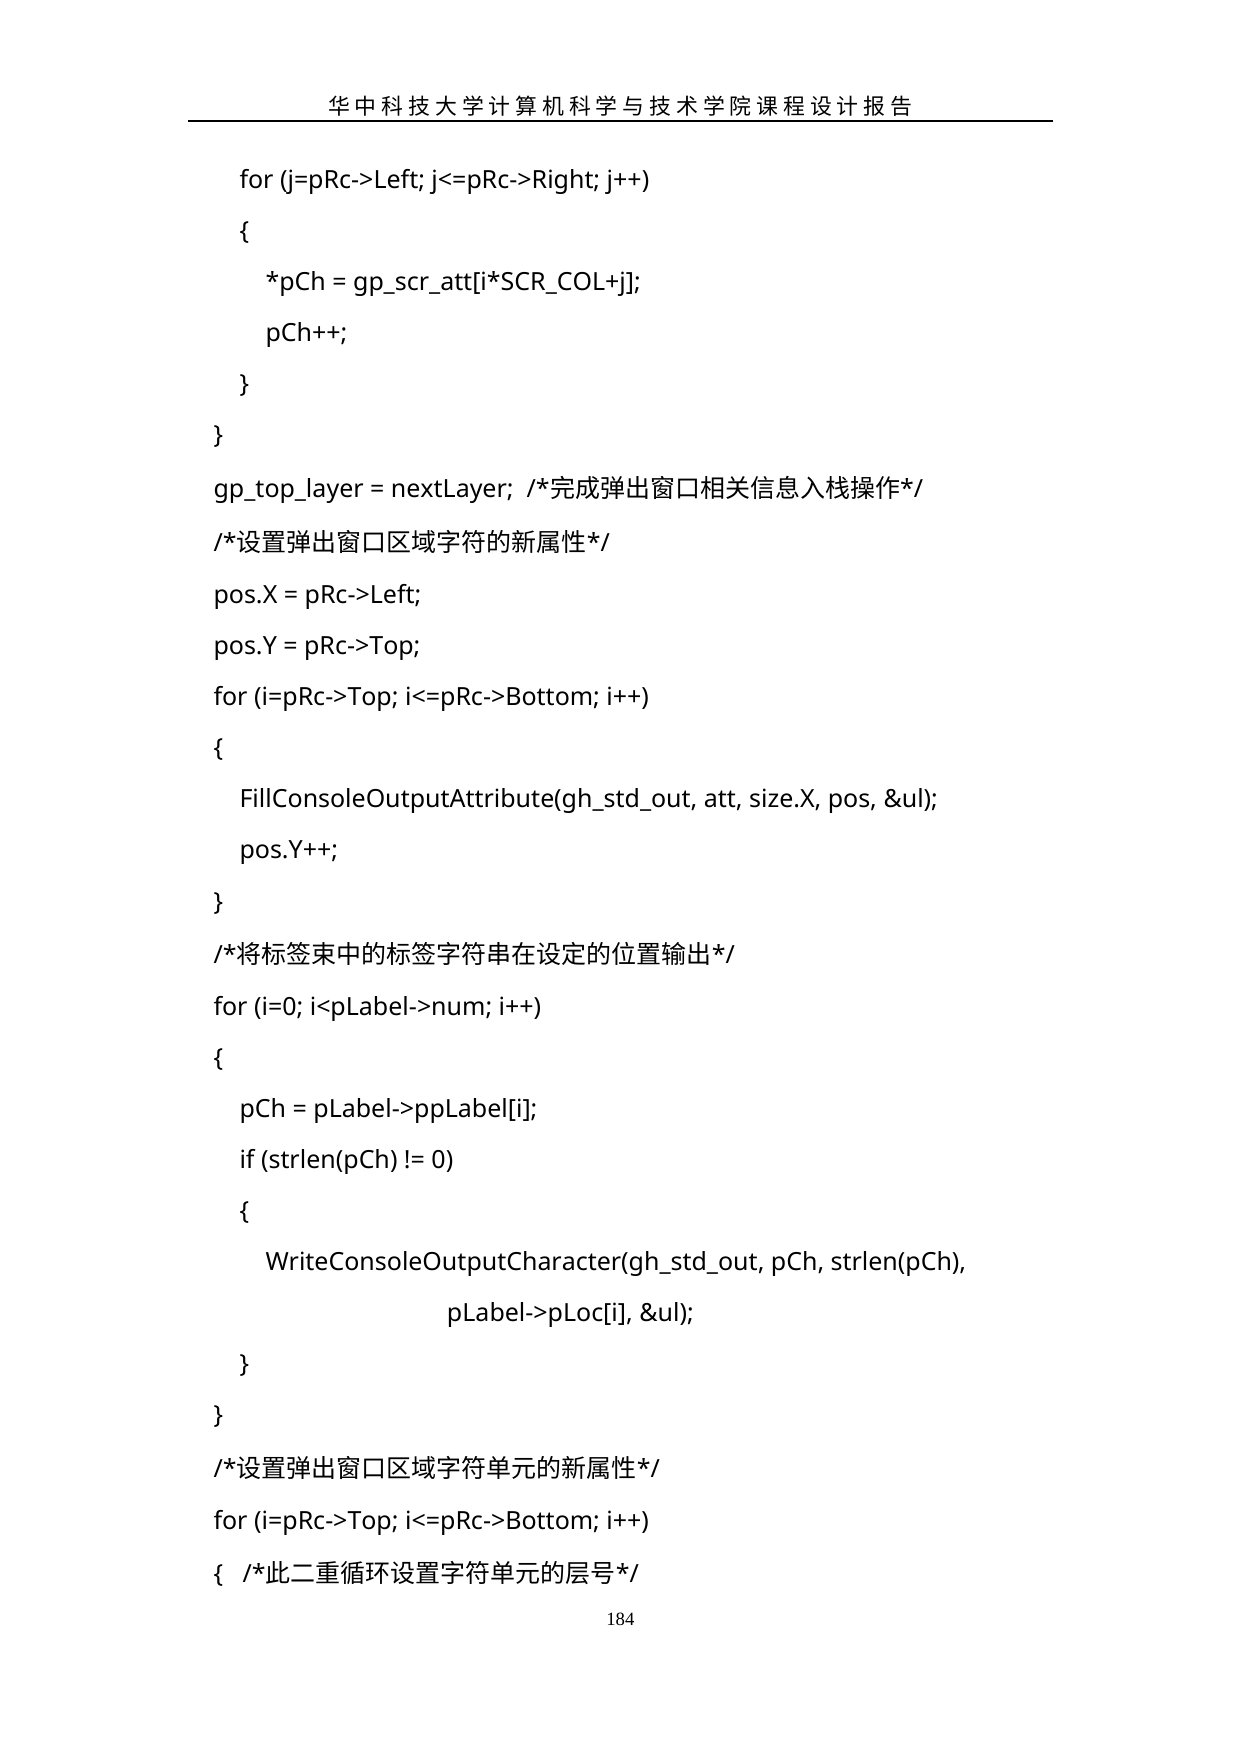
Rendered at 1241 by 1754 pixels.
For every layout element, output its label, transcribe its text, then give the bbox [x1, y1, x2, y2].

text /*设置弹出窗口区域字符的新属性*/ [187, 523, 1053, 559]
text for (i=pRc->Top; i<=pRc->Bottom; i++) [187, 1502, 1053, 1536]
text for (i=pRc->Top; i<=pRc->Bottom; i++) [187, 679, 1053, 713]
text /*设置弹出窗口区域字符单元的新属性*/ [187, 1448, 1053, 1484]
text for (j=pRc->Left; j<=pRc->Right; j++) [187, 162, 1053, 196]
text } [187, 366, 1053, 400]
text pos.X = pRc->Left; [187, 577, 1053, 611]
text { [187, 730, 1053, 764]
text *pCh = gp_scr_att[i*SCR_COL+j]; [187, 264, 1053, 298]
text /*将标签束中的标签字符串在设定的位置输出*/ [187, 934, 1053, 971]
text pos.Y++; [187, 832, 1053, 866]
text pCh = pLabel->ppLabel[i]; [187, 1091, 1053, 1125]
text } [187, 1397, 1053, 1431]
text if (strlen(pCh) != 0) [187, 1142, 1053, 1176]
text pCh++; [187, 315, 1053, 349]
text pos.Y = pRc->Top; [187, 628, 1053, 662]
text pLabel->pLoc[i], &ul); [187, 1295, 1053, 1329]
text for (i=0; i<pLabel->num; i++) [187, 989, 1053, 1023]
text gp_top_layer = nextLayer; /*完成弹出窗口相关信息入栈操作*/ [187, 468, 1053, 504]
text { [187, 1193, 1053, 1227]
text { [187, 213, 1053, 247]
text { /*此二重循环设置字符单元的层号*/ [187, 1553, 1053, 1590]
text } [187, 417, 1053, 451]
text WriteConsoleOutputCharacter(gh_std_out, pCh, strlen(pCh), [187, 1244, 1053, 1278]
text FillConsoleOutputAttribute(gh_std_out, att, size.X, pos, &ul); [187, 781, 1053, 815]
text } [187, 883, 1053, 917]
text { [187, 1040, 1053, 1074]
text } [187, 1346, 1053, 1380]
